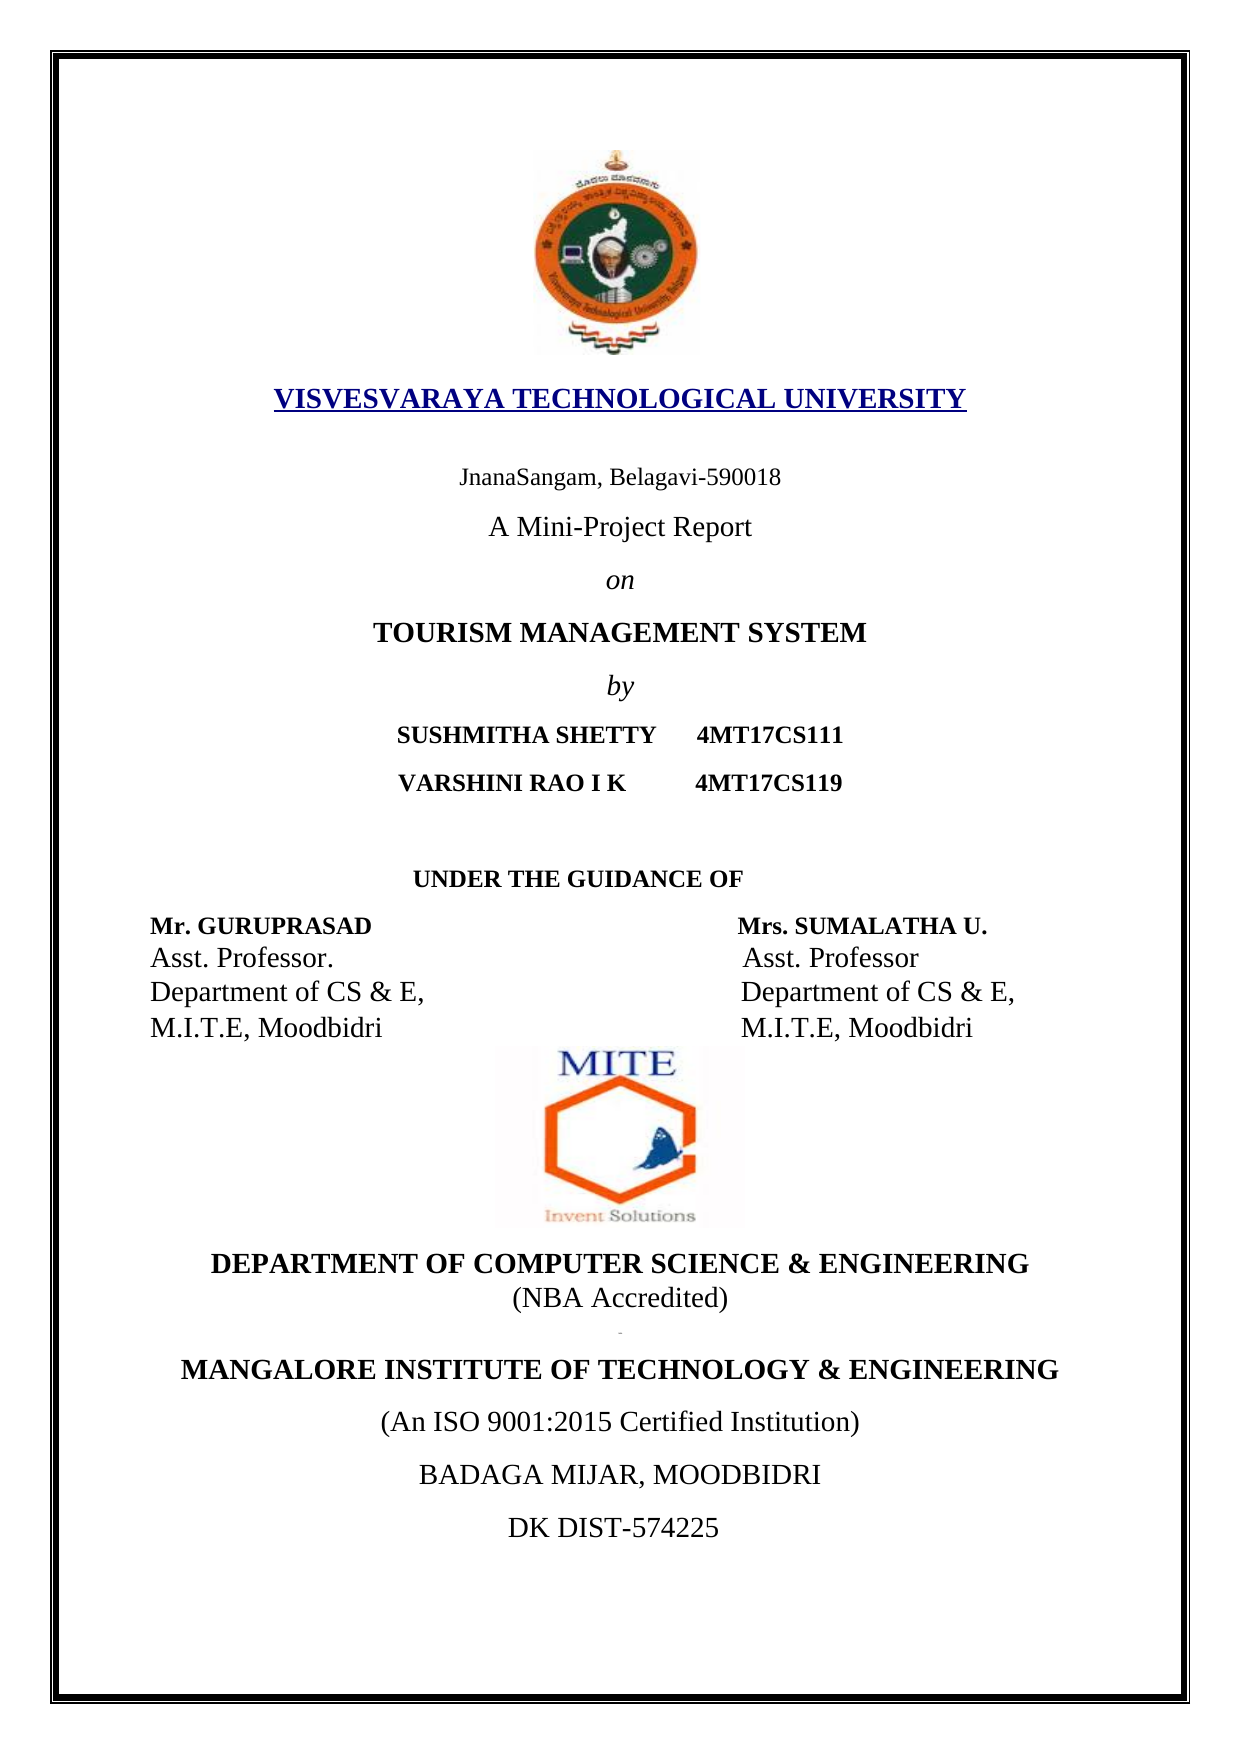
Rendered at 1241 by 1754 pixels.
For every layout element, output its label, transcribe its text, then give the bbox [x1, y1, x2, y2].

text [150, 1352, 1090, 1385]
text BADAGA MIJAR, MOODBIDRI [150, 1457, 1090, 1491]
text Mr. GURUPRASAD Mrs. SUMALATHA U. [150, 911, 1090, 940]
picture [495, 1046, 745, 1228]
subtitle VISVESVARAYA TECHNOLOGICAL UNIVERSITY [150, 381, 1090, 415]
text Department of CS & E, Department of CS & E, [150, 974, 1090, 1007]
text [150, 1404, 1090, 1438]
text M.I.T.E, Moodbidri M.I.T.E, Moodbidri [150, 1010, 1090, 1043]
text (NBA Accredited) [150, 1280, 1090, 1313]
text TOURISM MANAGEMENT SYSTEM [150, 615, 1090, 648]
text by [150, 668, 1090, 701]
text DK DIST-574225 [150, 1510, 1090, 1544]
text Asst. Professor. Asst. Professor [150, 940, 1090, 974]
text A Mini-Project Report [150, 509, 1090, 543]
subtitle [150, 1246, 1090, 1280]
picture [533, 150, 701, 355]
text on [150, 562, 1090, 596]
text VARSHINI RAO I K 4MT17CS119 [150, 768, 1090, 797]
text JnanaSangam, Belagavi-590018 [150, 462, 1090, 490]
text UNDER THE GUIDANCE OF [150, 864, 1090, 892]
text SUSHMITHA SHETTY 4MT17CS111 [150, 721, 1090, 749]
